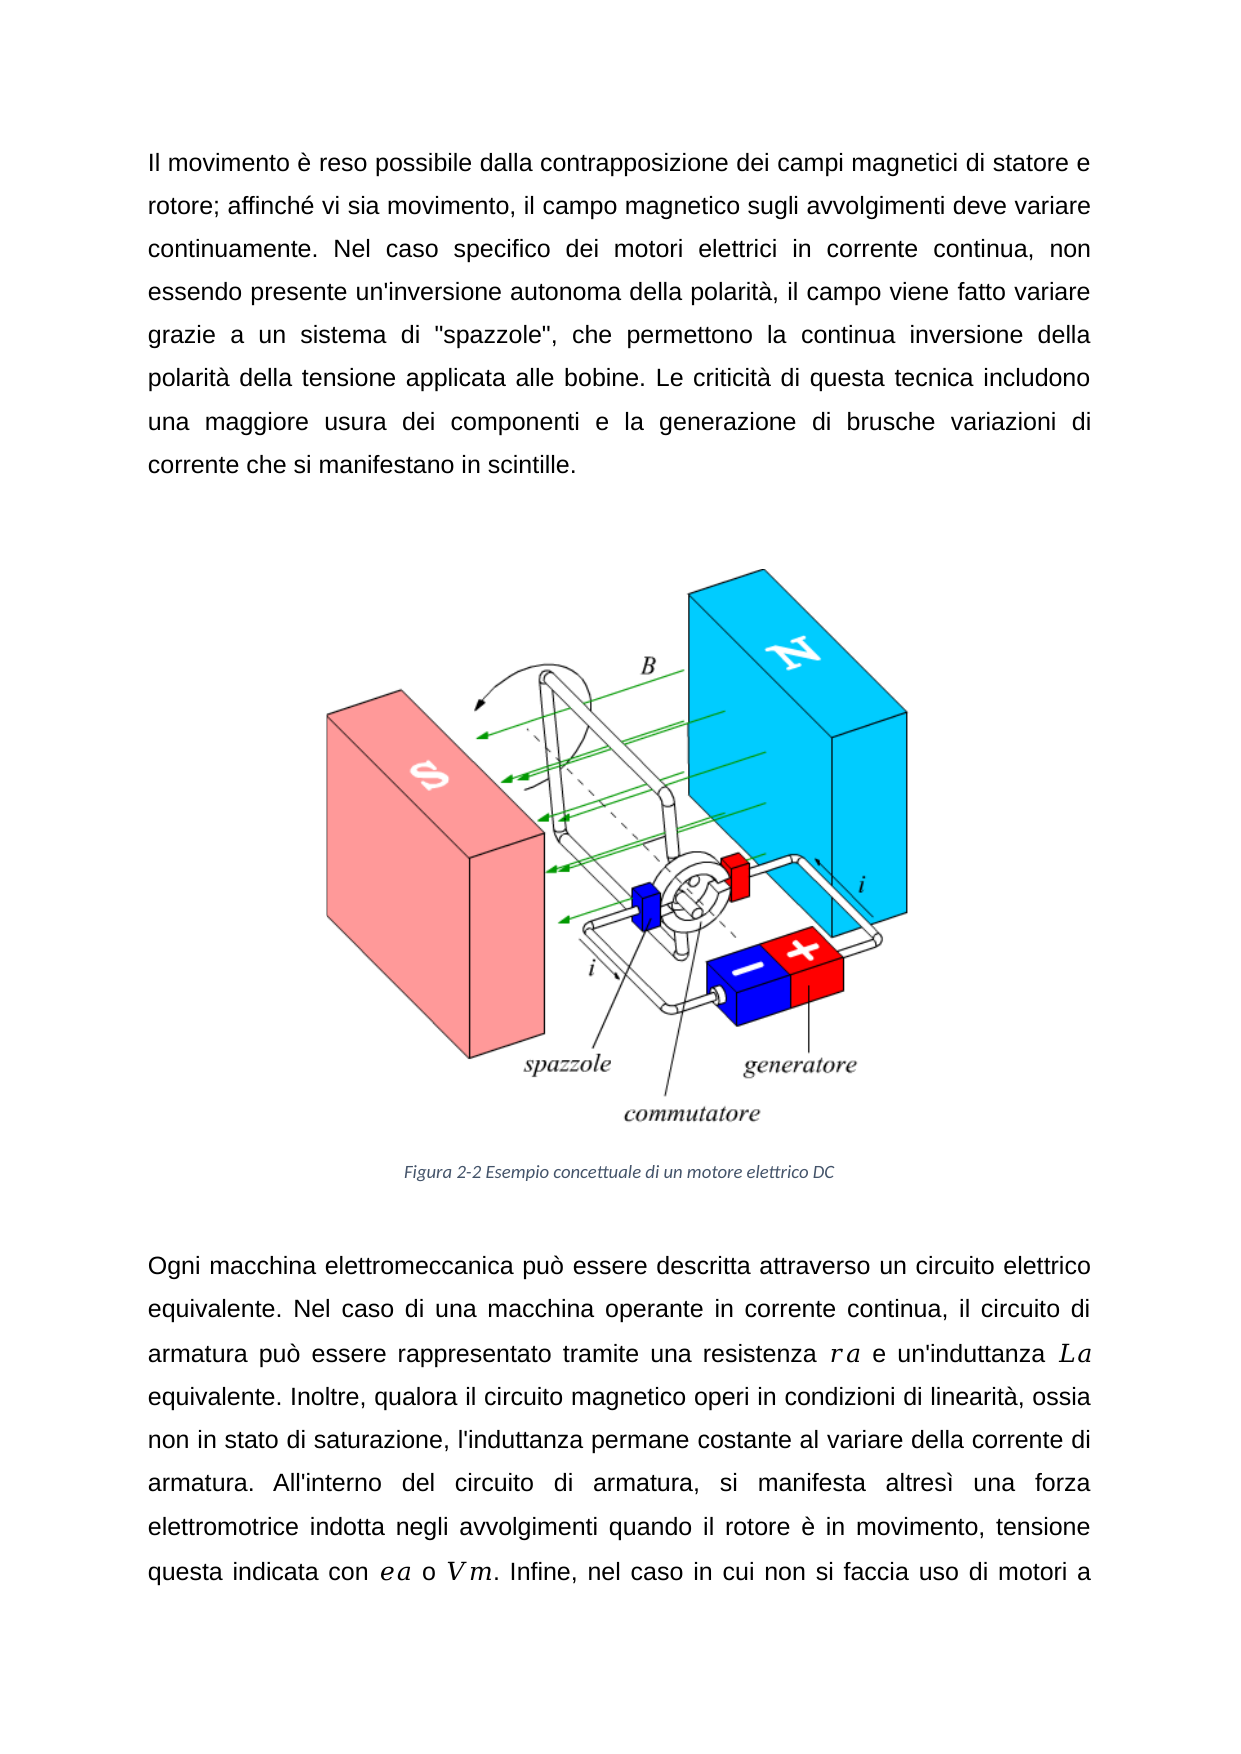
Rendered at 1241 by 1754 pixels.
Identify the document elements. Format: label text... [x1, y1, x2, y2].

text Figura 2-2 Esempio concettuale di un motore elettrico DC [148, 1160, 1092, 1183]
text Il movimento è reso possibile dalla contrapposizione dei campi magnetici di statore e rotore; affinché vi sia movimento, il campo magnetico sugli avvolgimenti deve variare continuamente. Nel caso specifico dei motori elettrici in corrente continua, non essendo presente un'inversione autonoma della polarità, il campo viene fatto variare grazie a un sistema di "spazzole", che permettono la continua inversione della polarità della tensione applicata alle bobine. Le criticità di questa tecnica includono una maggiore usura dei componenti e la generazione di brusche variazioni di corrente che si manifestano in scintille. [148, 148, 1092, 478]
picture [739, 807, 754, 812]
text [148, 1251, 1092, 1585]
picture [705, 714, 716, 718]
picture [326, 569, 914, 1130]
picture [730, 759, 744, 764]
picture [766, 636, 820, 670]
picture [727, 812, 738, 816]
picture [694, 772, 705, 776]
picture [706, 764, 729, 772]
